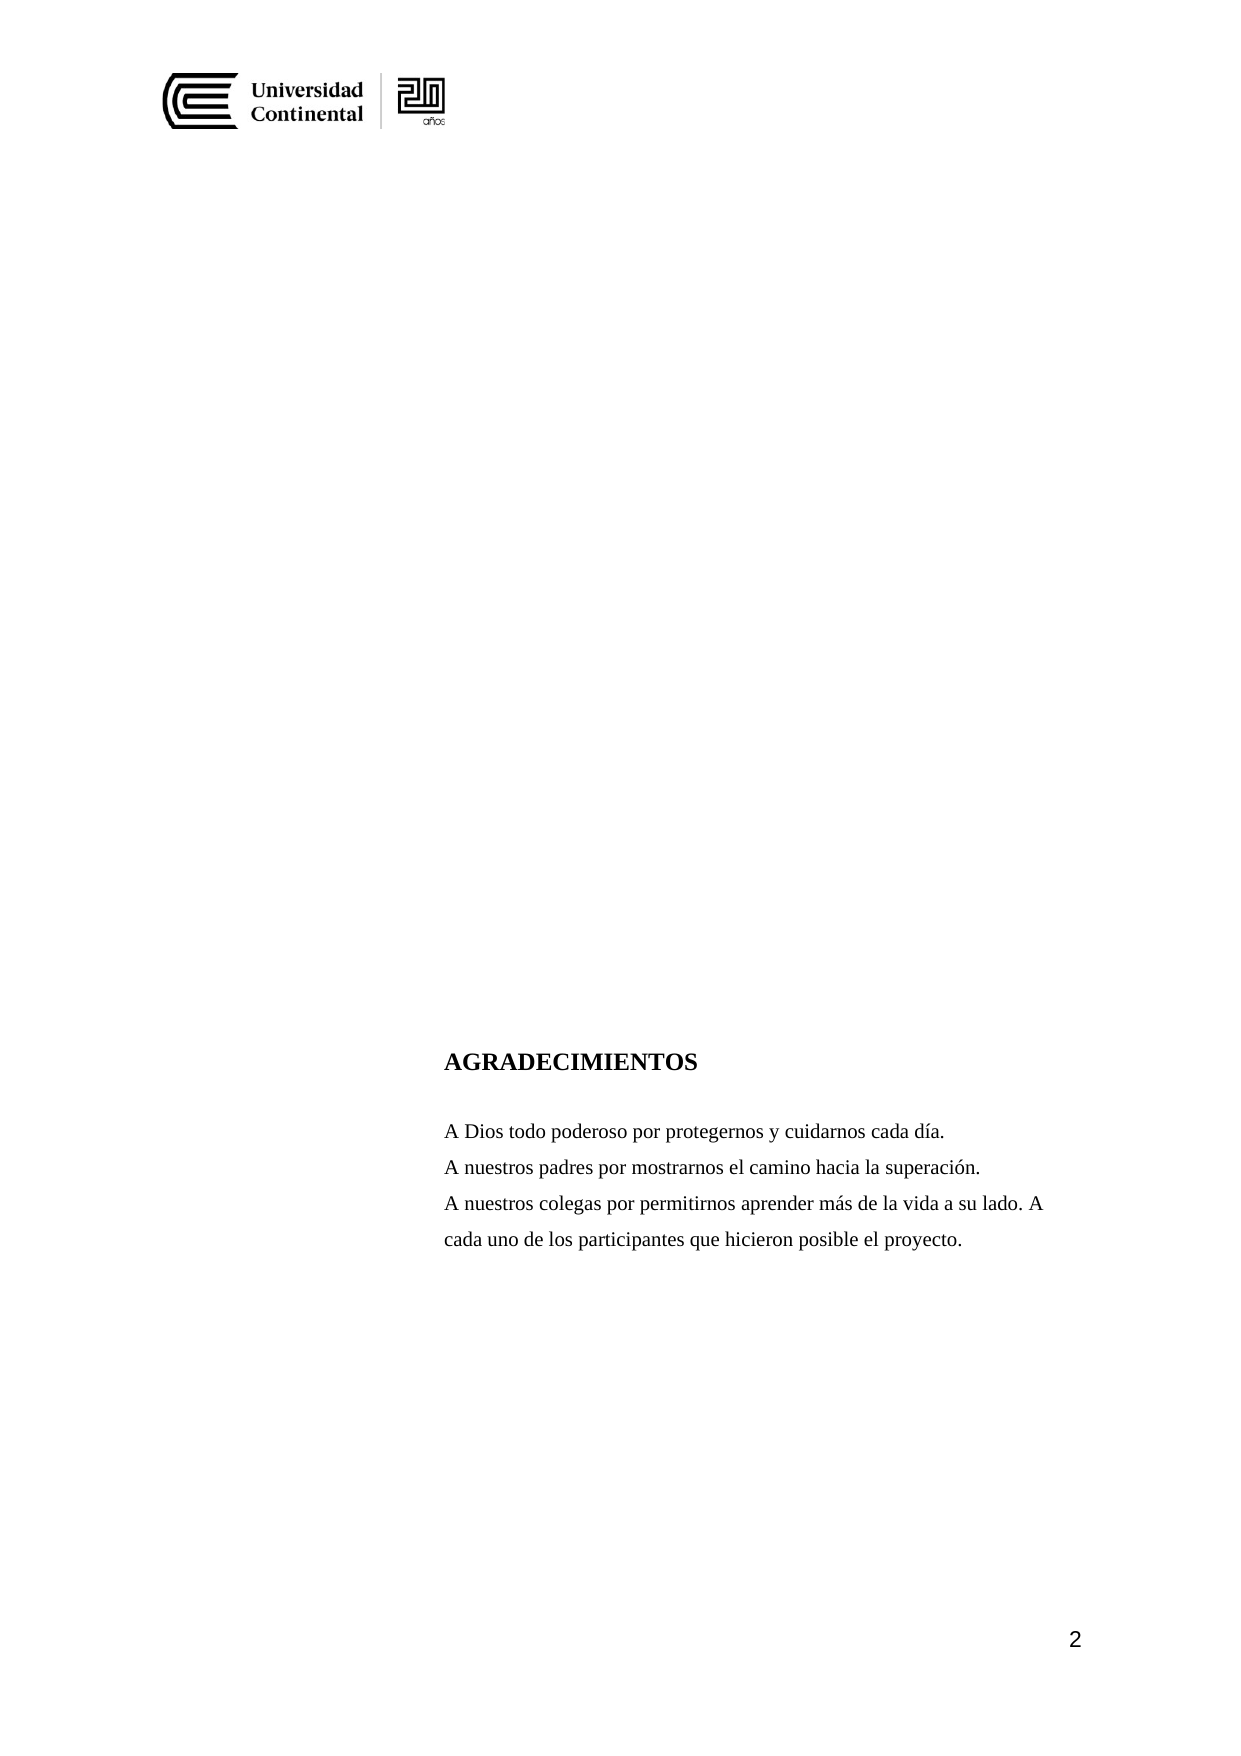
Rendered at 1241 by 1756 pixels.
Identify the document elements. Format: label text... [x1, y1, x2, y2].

text A Dios todo poderoso por protegernos y cuidarnos cada día. [444, 1119, 1228, 1143]
subtitle AGRADECIMIENTOS [388, 1047, 1084, 1076]
picture [162, 73, 445, 129]
text A nuestros padres por mostrarnos el camino hacia la superación. [444, 1155, 1228, 1179]
text A nuestros colegas por permitirnos aprender más de la vida a su lado. A cada uno de los participantes que hicieron posible el proyecto. [444, 1191, 1077, 1251]
